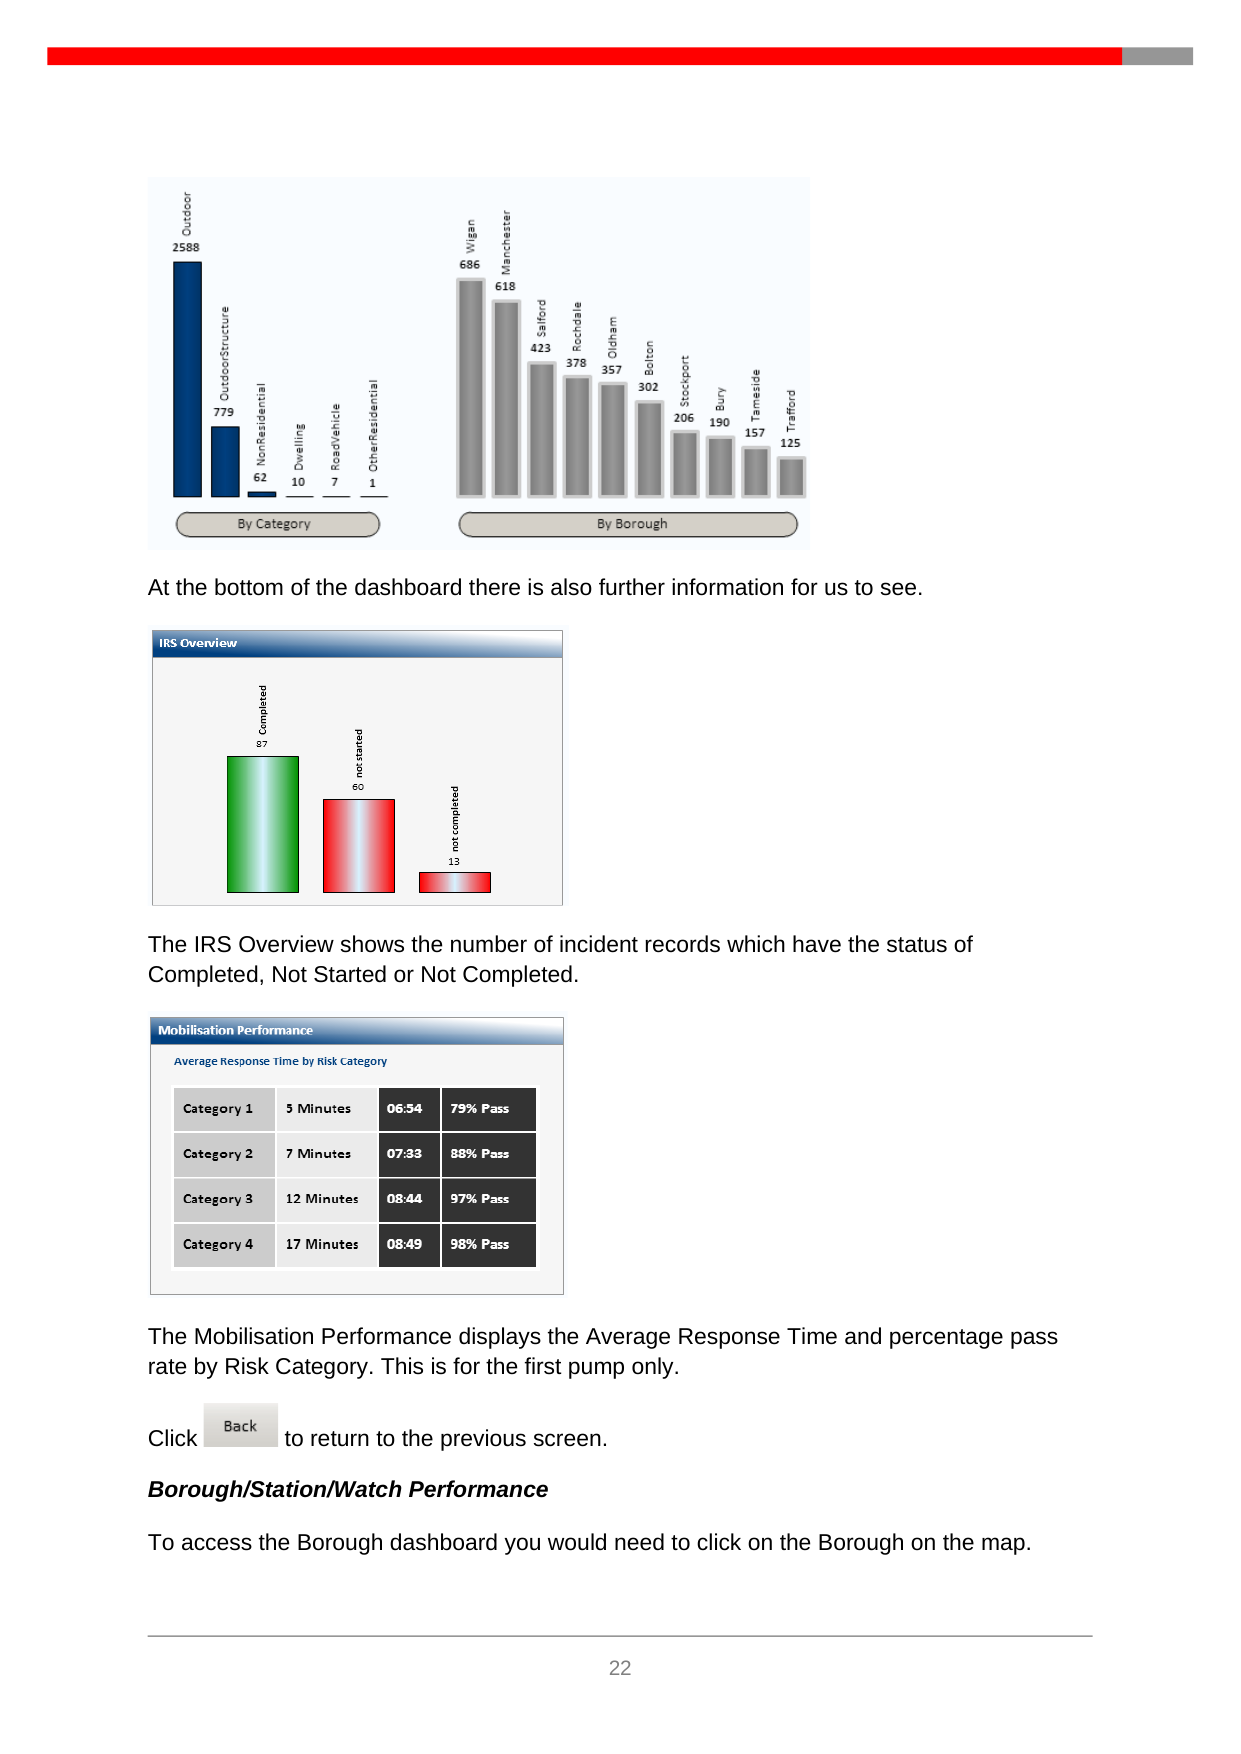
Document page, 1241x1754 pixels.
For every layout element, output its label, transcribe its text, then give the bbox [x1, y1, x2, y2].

picture [147, 625, 569, 906]
picture [203, 1403, 279, 1447]
text The IRS Overview shows the number of incident records which have the status of Completed, Not Started or Not Completed. [148, 931, 1092, 987]
picture [147, 177, 811, 550]
text To access the Borough dashboard you would need to click on the Borough on the map. [148, 1529, 1092, 1555]
picture [147, 1011, 568, 1298]
text Click to return to the previous screen. [148, 1404, 1092, 1452]
text The Mobilisation Performance displays the Average Response Time and percentage pass rate by Risk Category. This is for the first pump only. [148, 1323, 1092, 1379]
subtitle Borough/Station/Watch Performance [148, 1476, 1092, 1503]
text At the bottom of the dashboard there is also further information for us to see. [148, 574, 1092, 601]
